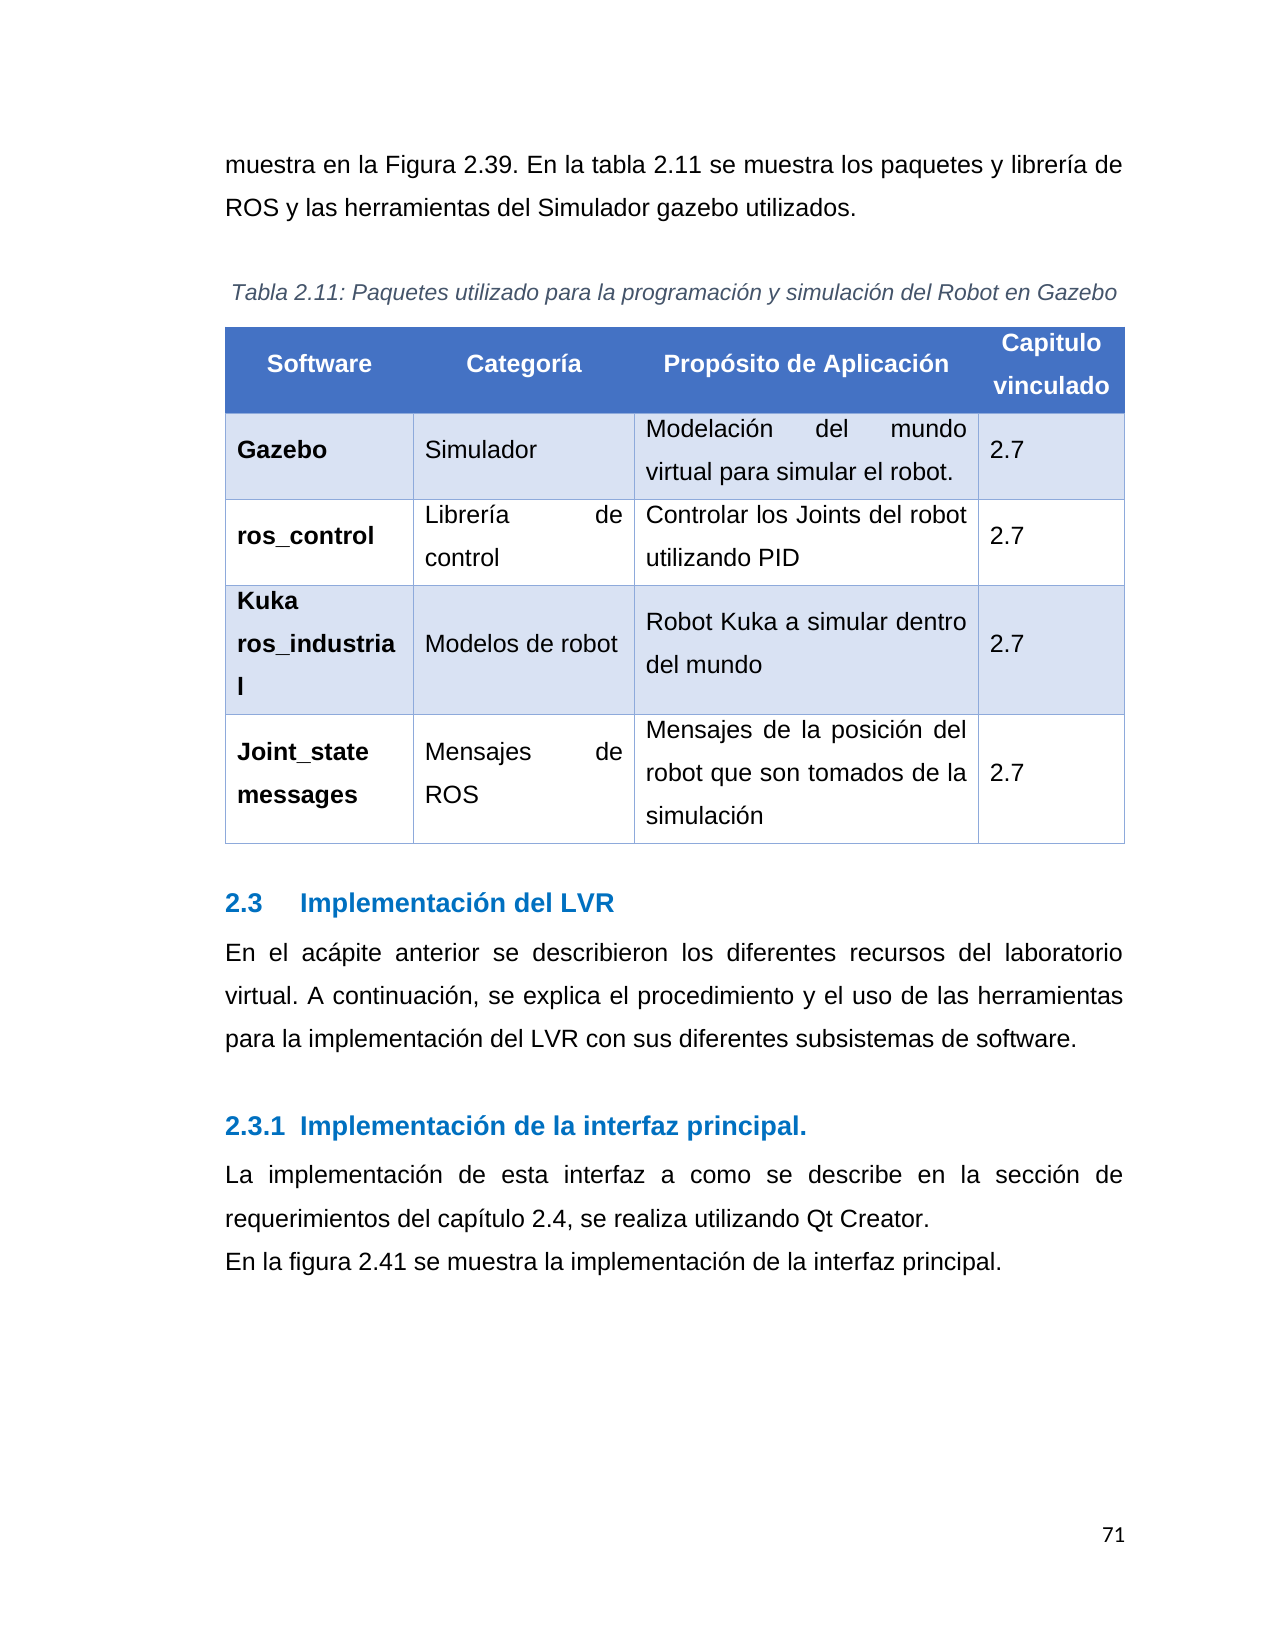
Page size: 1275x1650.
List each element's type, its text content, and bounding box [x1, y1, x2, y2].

table_cell Modelación del mundo virtual para simular el robot. [635, 414, 978, 499]
text La implementación de esta interfaz a como se describe en la sección de requerimientos del capítulo 2.4, se realiza utilizando Qt Creator. [225, 1161, 1125, 1232]
table_cell 2.7 [979, 715, 1124, 843]
table_cell Controlar los Joints del robot utilizando PID [635, 500, 978, 585]
text Tabla 2.11: Paquetes utilizado para la programación y simulación del Robot en Gazebo [225, 279, 1125, 306]
table_cell Joint_state messages [226, 715, 413, 843]
table_cell ros_control [226, 500, 413, 585]
table_cell Robot Kuka a simular dentro del mundo [635, 586, 978, 714]
table_cell Kuka ros_industrial [226, 586, 413, 714]
table_cell Mensajes de ROS [414, 715, 634, 843]
table_header Propósito de Aplicación [635, 328, 978, 413]
table_cell Modelos de robot [414, 586, 634, 714]
text En la figura 2.41 se muestra la implementación de la interfaz principal. [225, 1247, 1125, 1276]
table_cell 2.7 [979, 586, 1124, 714]
table_cell Librería de control [414, 500, 634, 585]
table_header Capitulo vinculado [979, 328, 1124, 413]
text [225, 150, 1125, 222]
table_header Software [226, 328, 413, 413]
table_cell 2.7 [979, 414, 1124, 499]
table_cell Simulador [414, 414, 634, 499]
table_cell 2.7 [979, 500, 1124, 585]
table_cell Gazebo [226, 414, 413, 499]
table_header Categoría [414, 328, 634, 413]
table_cell Mensajes de la posición del robot que son tomados de la simulación [635, 715, 978, 843]
text En el acápite anterior se describieron los diferentes recursos del laboratorio virtual. A continuación, se explica el procedimiento y el uso de las herramientas para la implementación del LVR con sus diferentes subsistemas de software. [225, 938, 1125, 1053]
list Implementación del LVR [225, 887, 1125, 918]
list Implementación de la interfaz principal. [225, 1110, 1125, 1141]
